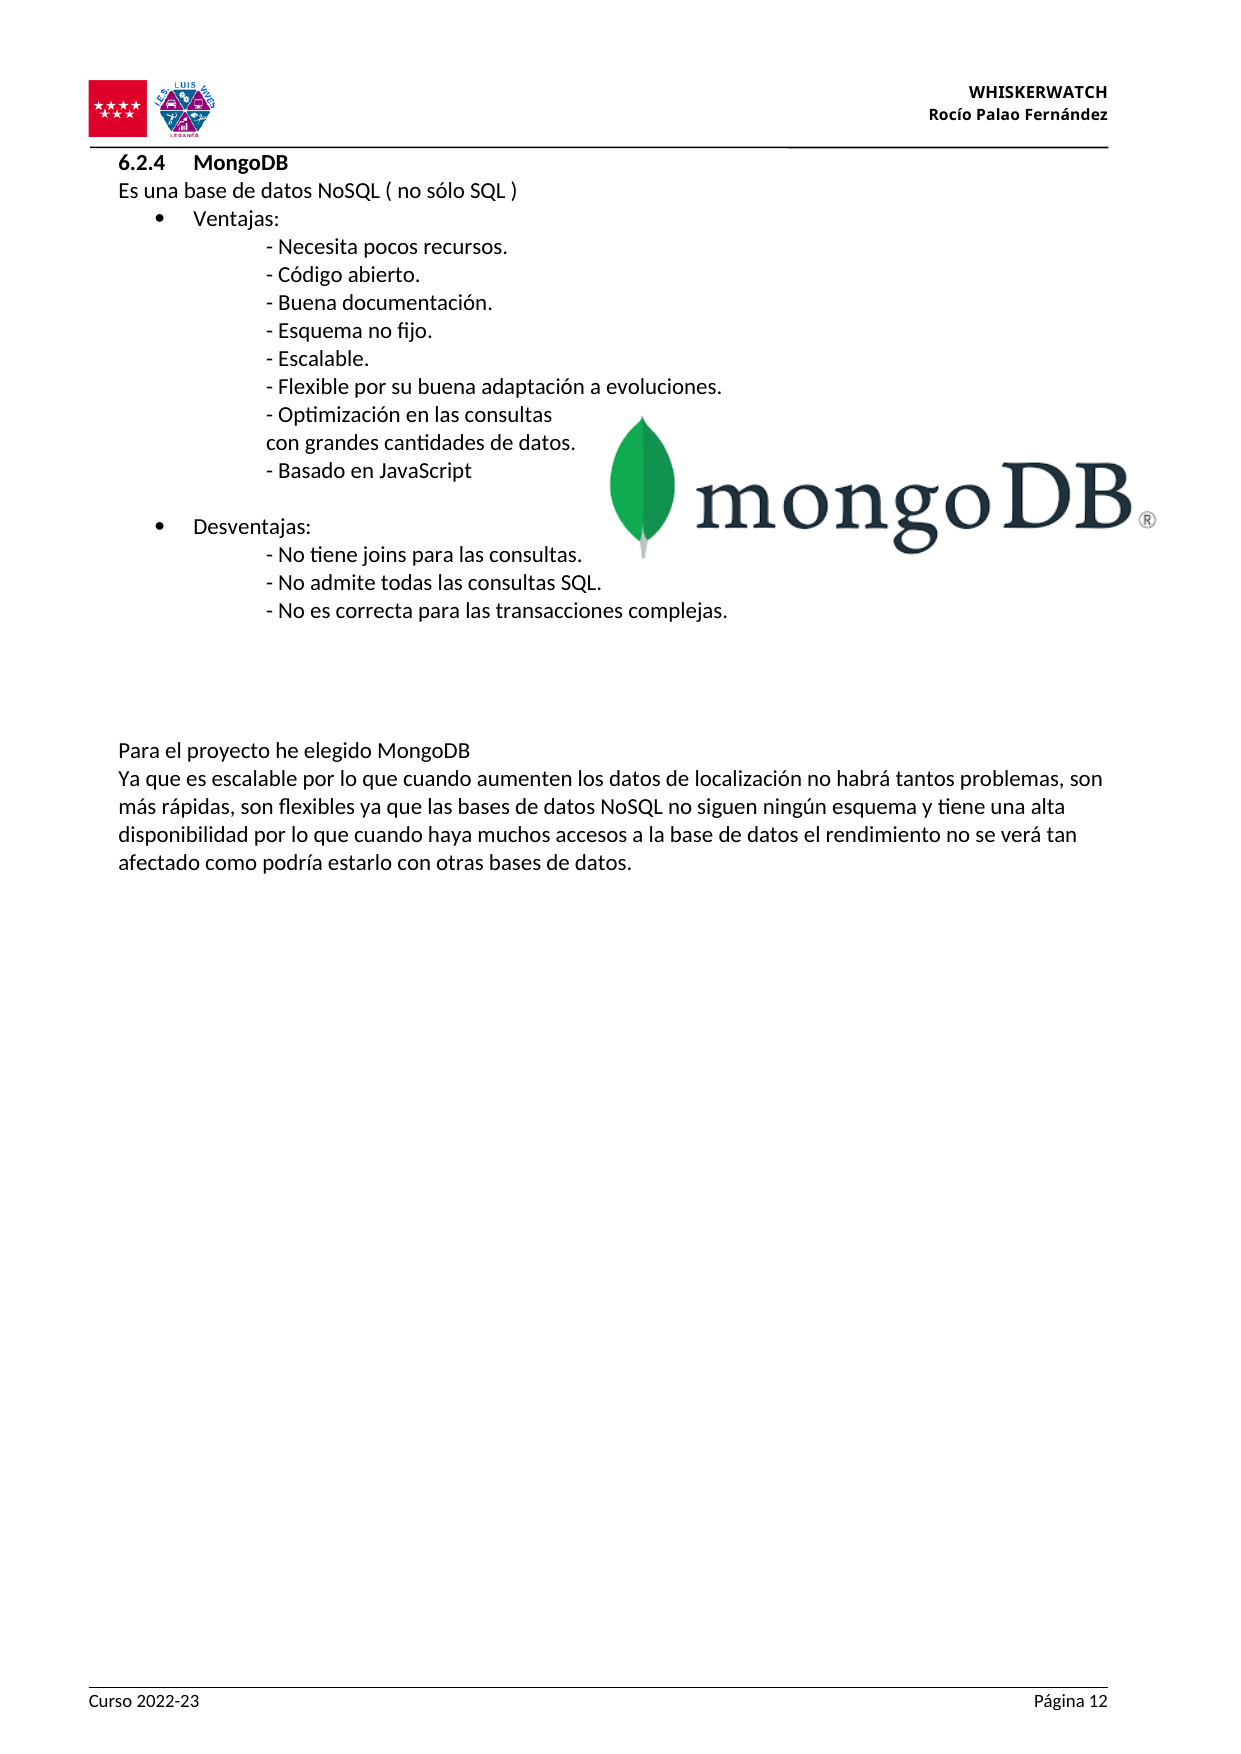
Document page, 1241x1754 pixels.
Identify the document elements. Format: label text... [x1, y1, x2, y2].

text - No admite todas las consultas SQL. [266, 568, 1107, 596]
text - Necesita pocos recursos. [266, 232, 1107, 260]
text - Escalable. [266, 344, 1107, 372]
text - Optimización en las consultas con grandes cantidades de datos. [266, 400, 1107, 456]
text - Basado en JavaScript [266, 456, 607, 484]
picture [607, 413, 1159, 561]
text Es una base de datos NoSQL ( no sólo SQL ) [118, 176, 1107, 204]
text - Código abierto. [266, 260, 1107, 288]
text - Flexible por su buena adaptación a evoluciones. [266, 372, 1107, 400]
text - No tiene joins para las consultas. [266, 540, 1107, 568]
text - No es correcta para las transacciones complejas. [266, 596, 1107, 624]
list Ventajas: [156, 204, 1107, 232]
text - Esquema no fijo. [266, 316, 1107, 344]
text Para el proyecto he elegido MongoDB [118, 736, 1107, 764]
text - Buena documentación. [266, 288, 1107, 316]
subtitle MongoDB [118, 148, 1107, 176]
text Ya que es escalable por lo que cuando aumenten los datos de localización no habrá tantos problemas, son más rápidas, son flexibles ya que las bases de datos NoSQL no siguen ningún esquema y tiene una alta disponibilidad por lo que cuando haya muchos accesos a la base de datos el rendimiento no se verá tan afectado como podría estarlo con otras bases de datos. [118, 764, 1107, 876]
list Desventajas: [156, 512, 607, 540]
picture [87, 80, 215, 136]
